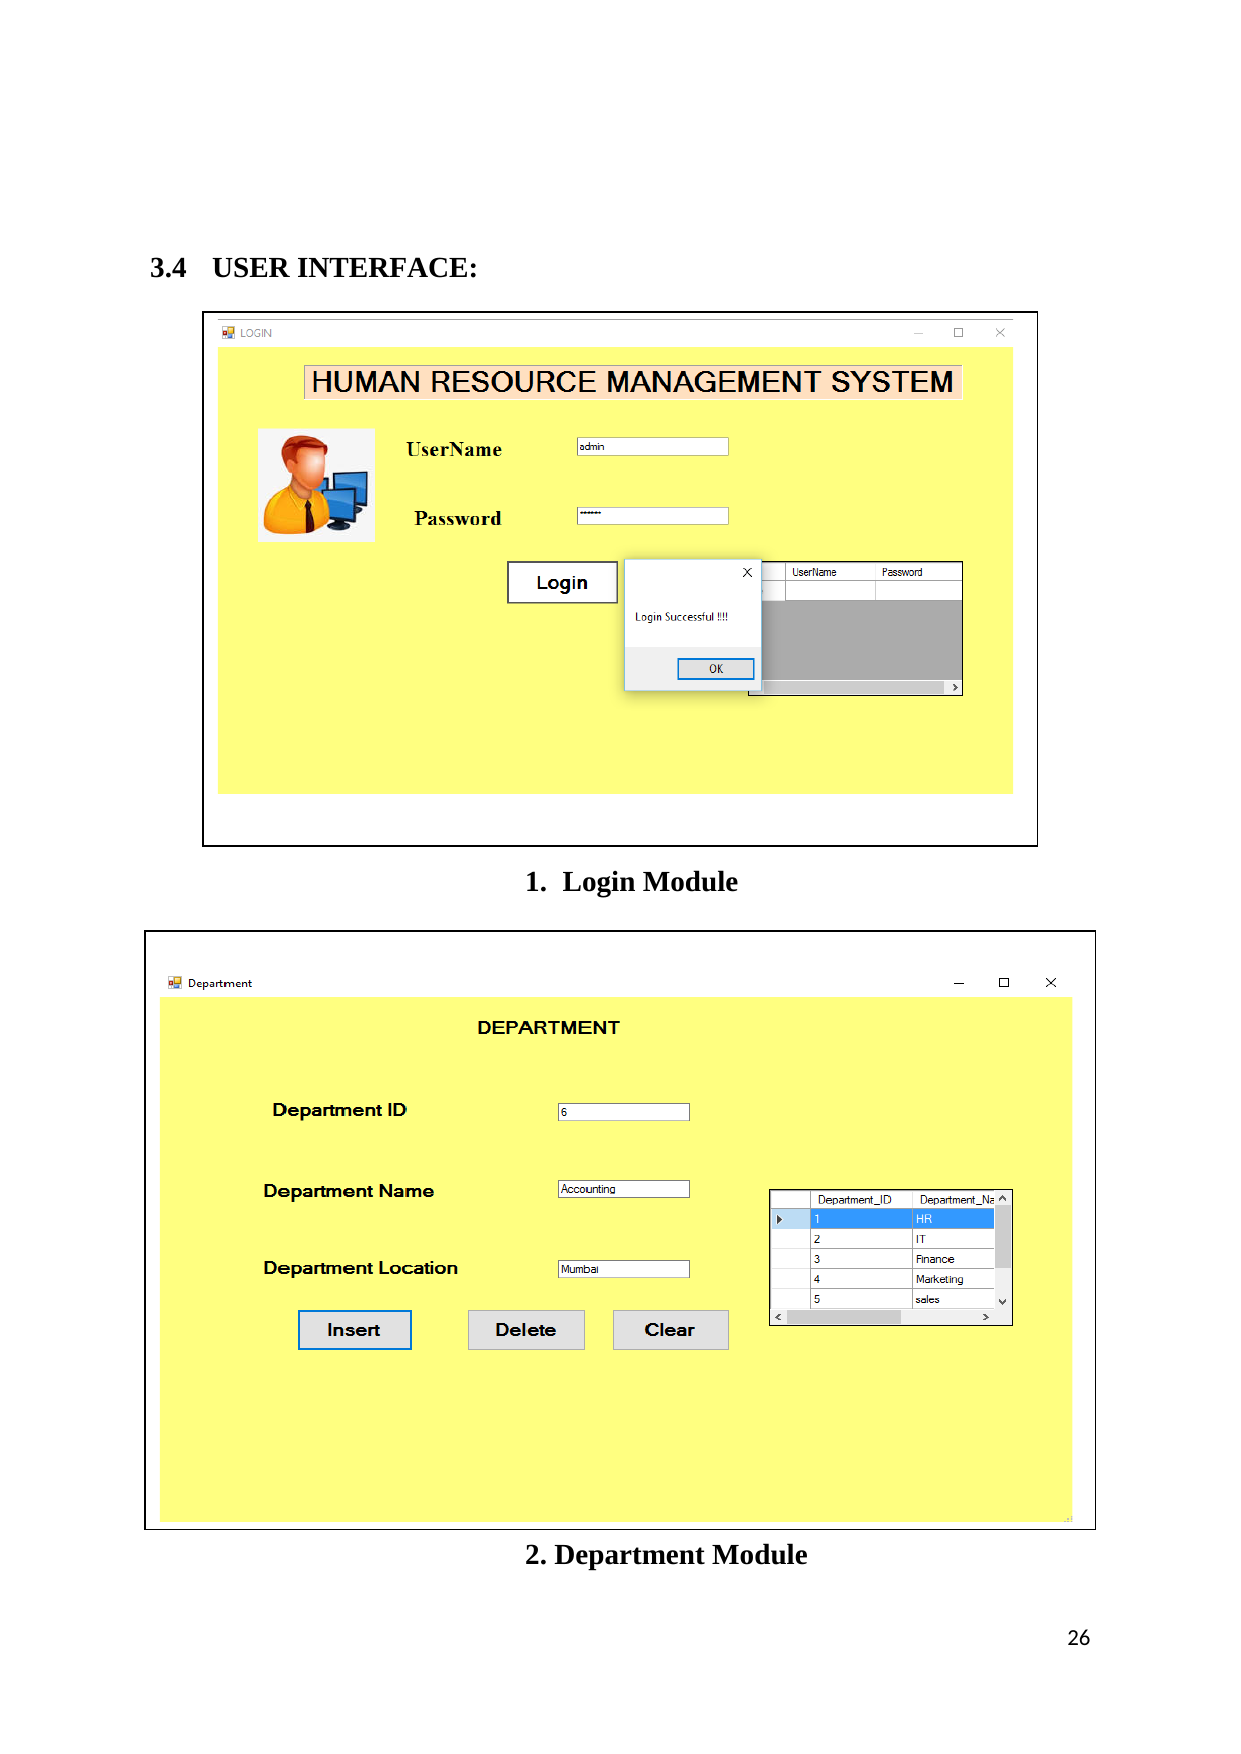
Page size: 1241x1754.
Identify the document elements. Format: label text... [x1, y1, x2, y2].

picture [217, 319, 1014, 794]
list Login Module [525, 864, 1090, 898]
text 2. Department Module [150, 1530, 1090, 1572]
picture [159, 971, 1073, 1522]
text 3.4 USER INTERFACE: [150, 251, 1090, 284]
